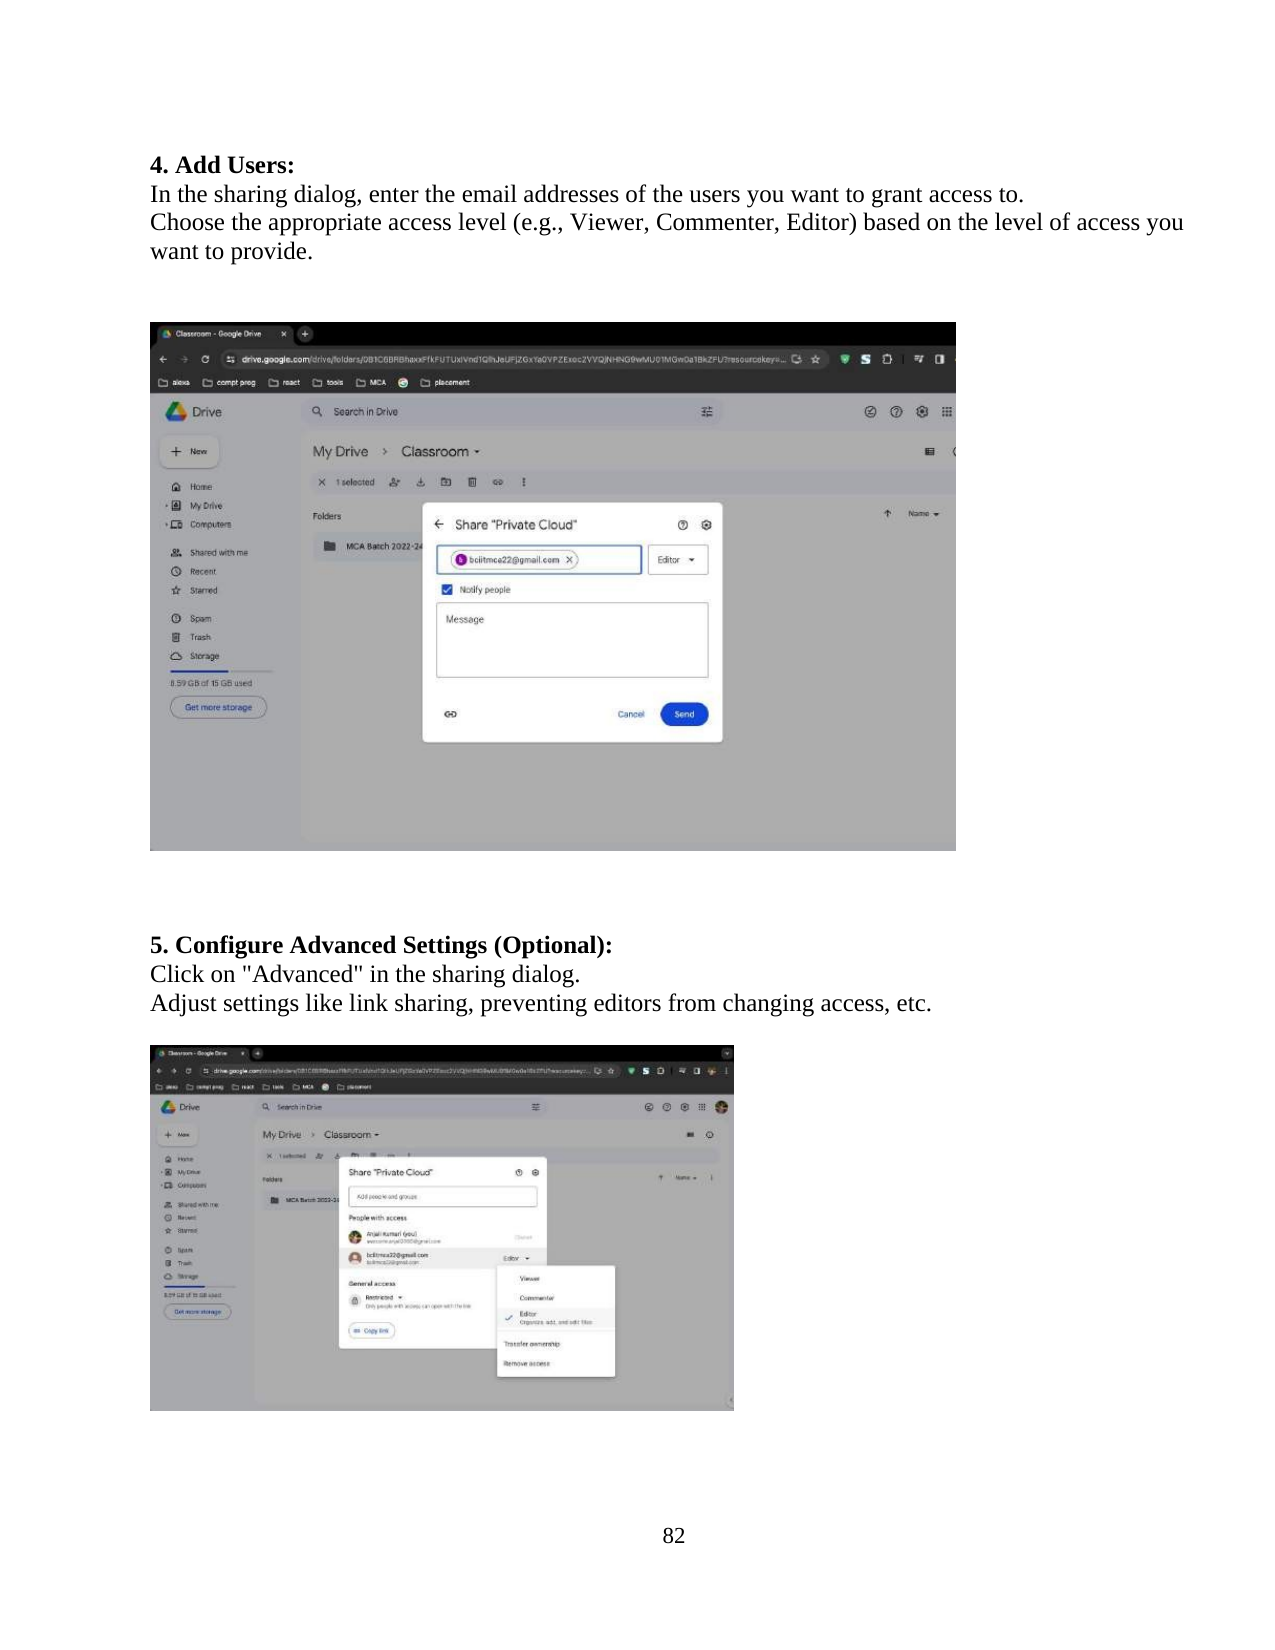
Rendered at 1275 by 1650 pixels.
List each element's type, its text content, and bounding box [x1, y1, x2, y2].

text In the sharing dialog, enter the email addresses of the users you want to grant access to. [150, 179, 1212, 207]
text Choose the appropriate access level (e.g., Viewer, Commenter, Editor) based on the level of access you want to provide. [150, 207, 1186, 265]
text Click on "Advanced" in the sharing dialog. [150, 959, 1212, 988]
text Adjust settings like link sharing, preventing editors from changing access, etc. [150, 988, 1212, 1017]
picture [150, 1045, 734, 1411]
picture [150, 322, 956, 851]
subtitle Configure Advanced Settings (Optional): [150, 930, 1212, 959]
subtitle Add Users: [150, 150, 1212, 179]
